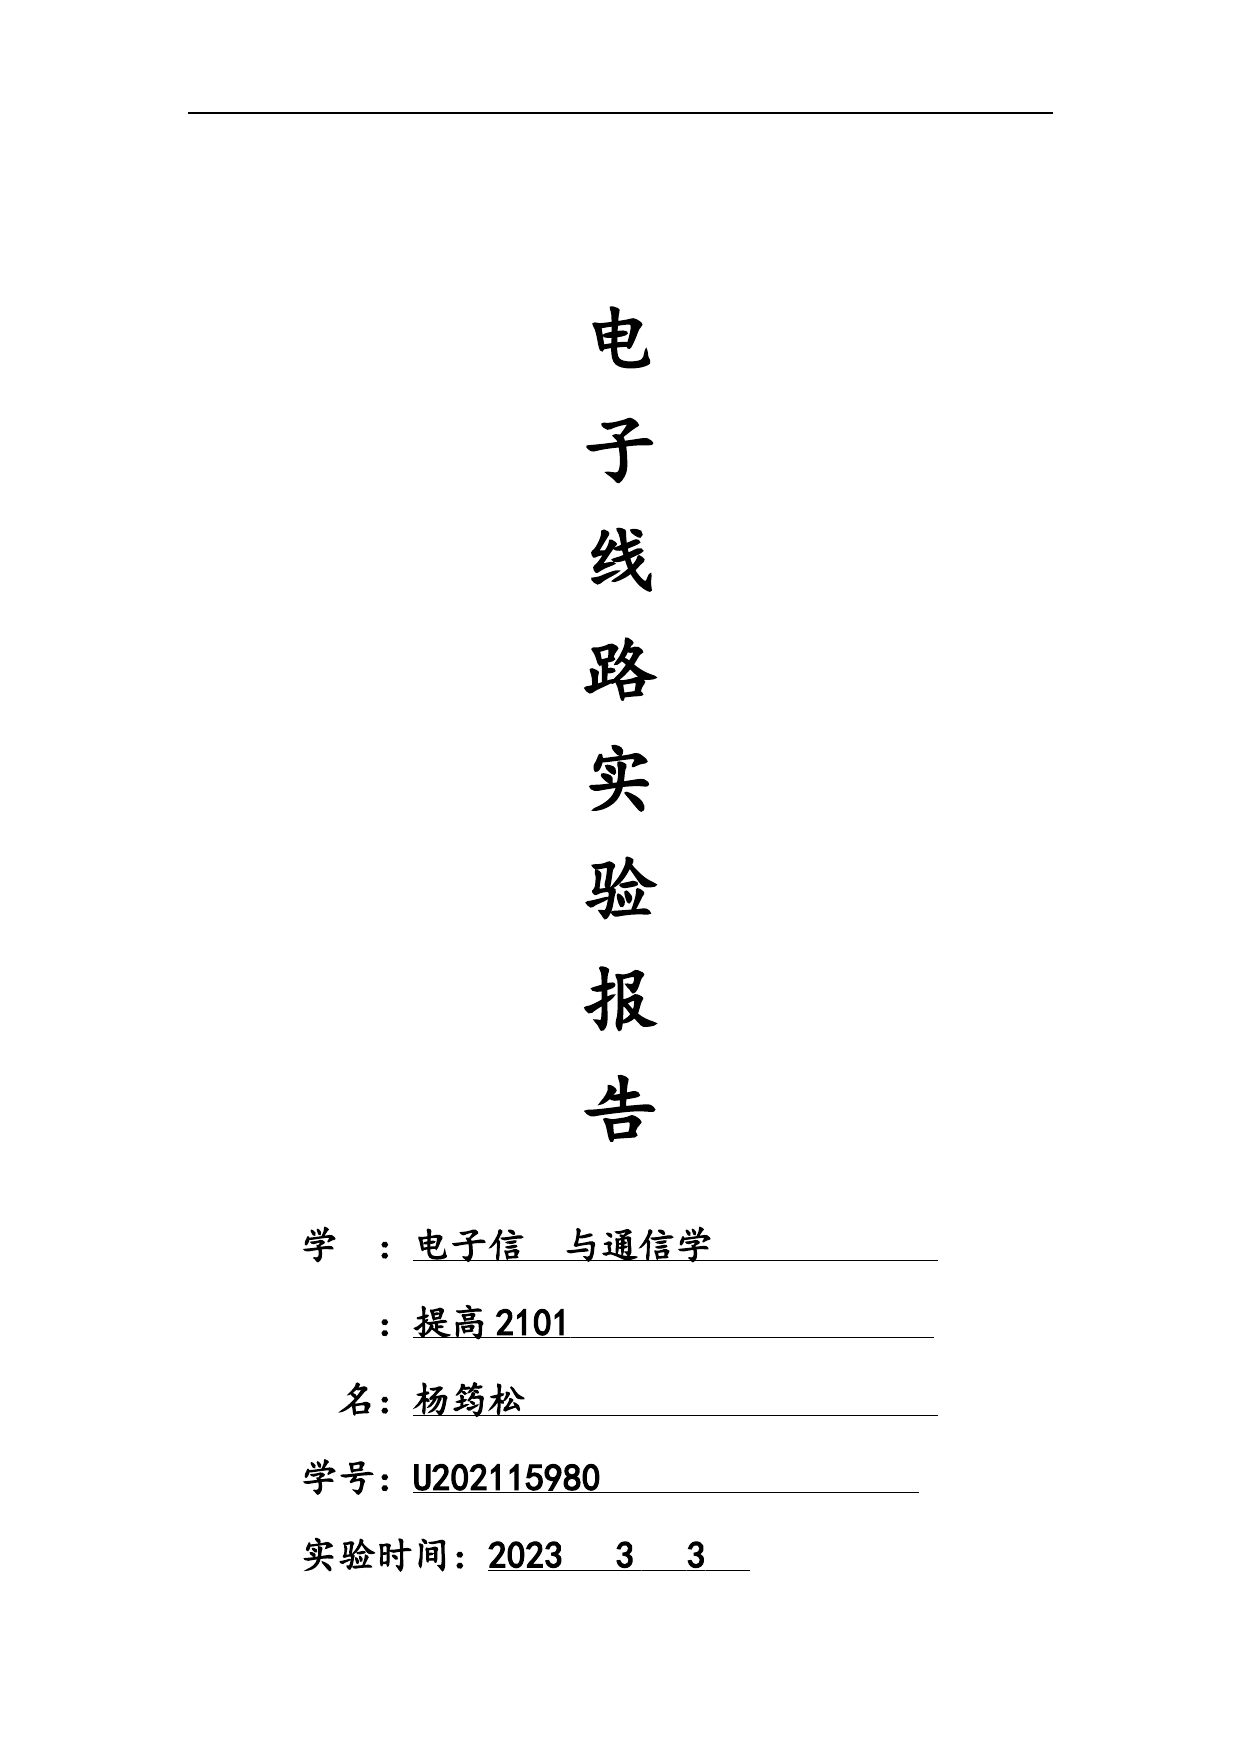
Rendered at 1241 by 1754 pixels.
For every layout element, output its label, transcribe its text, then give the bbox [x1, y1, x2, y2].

subtitle 学院：电子信息与通信学院 [187, 1209, 1053, 1274]
subtitle 验 [187, 834, 1053, 932]
subtitle 告 [187, 1054, 1053, 1152]
subtitle 子 [187, 394, 1053, 492]
subtitle 学号：U202115980 [187, 1442, 1053, 1507]
subtitle 班级：提高2101班 [187, 1287, 1053, 1352]
subtitle 实验时间：2023年3月3日 [187, 1519, 1053, 1584]
subtitle 实 [187, 724, 1053, 822]
subtitle 电 [187, 284, 1053, 382]
subtitle 报 [187, 944, 1053, 1042]
subtitle 路 [187, 614, 1053, 712]
subtitle 线 [187, 504, 1053, 602]
subtitle 姓名：杨筠松 [187, 1364, 1053, 1429]
